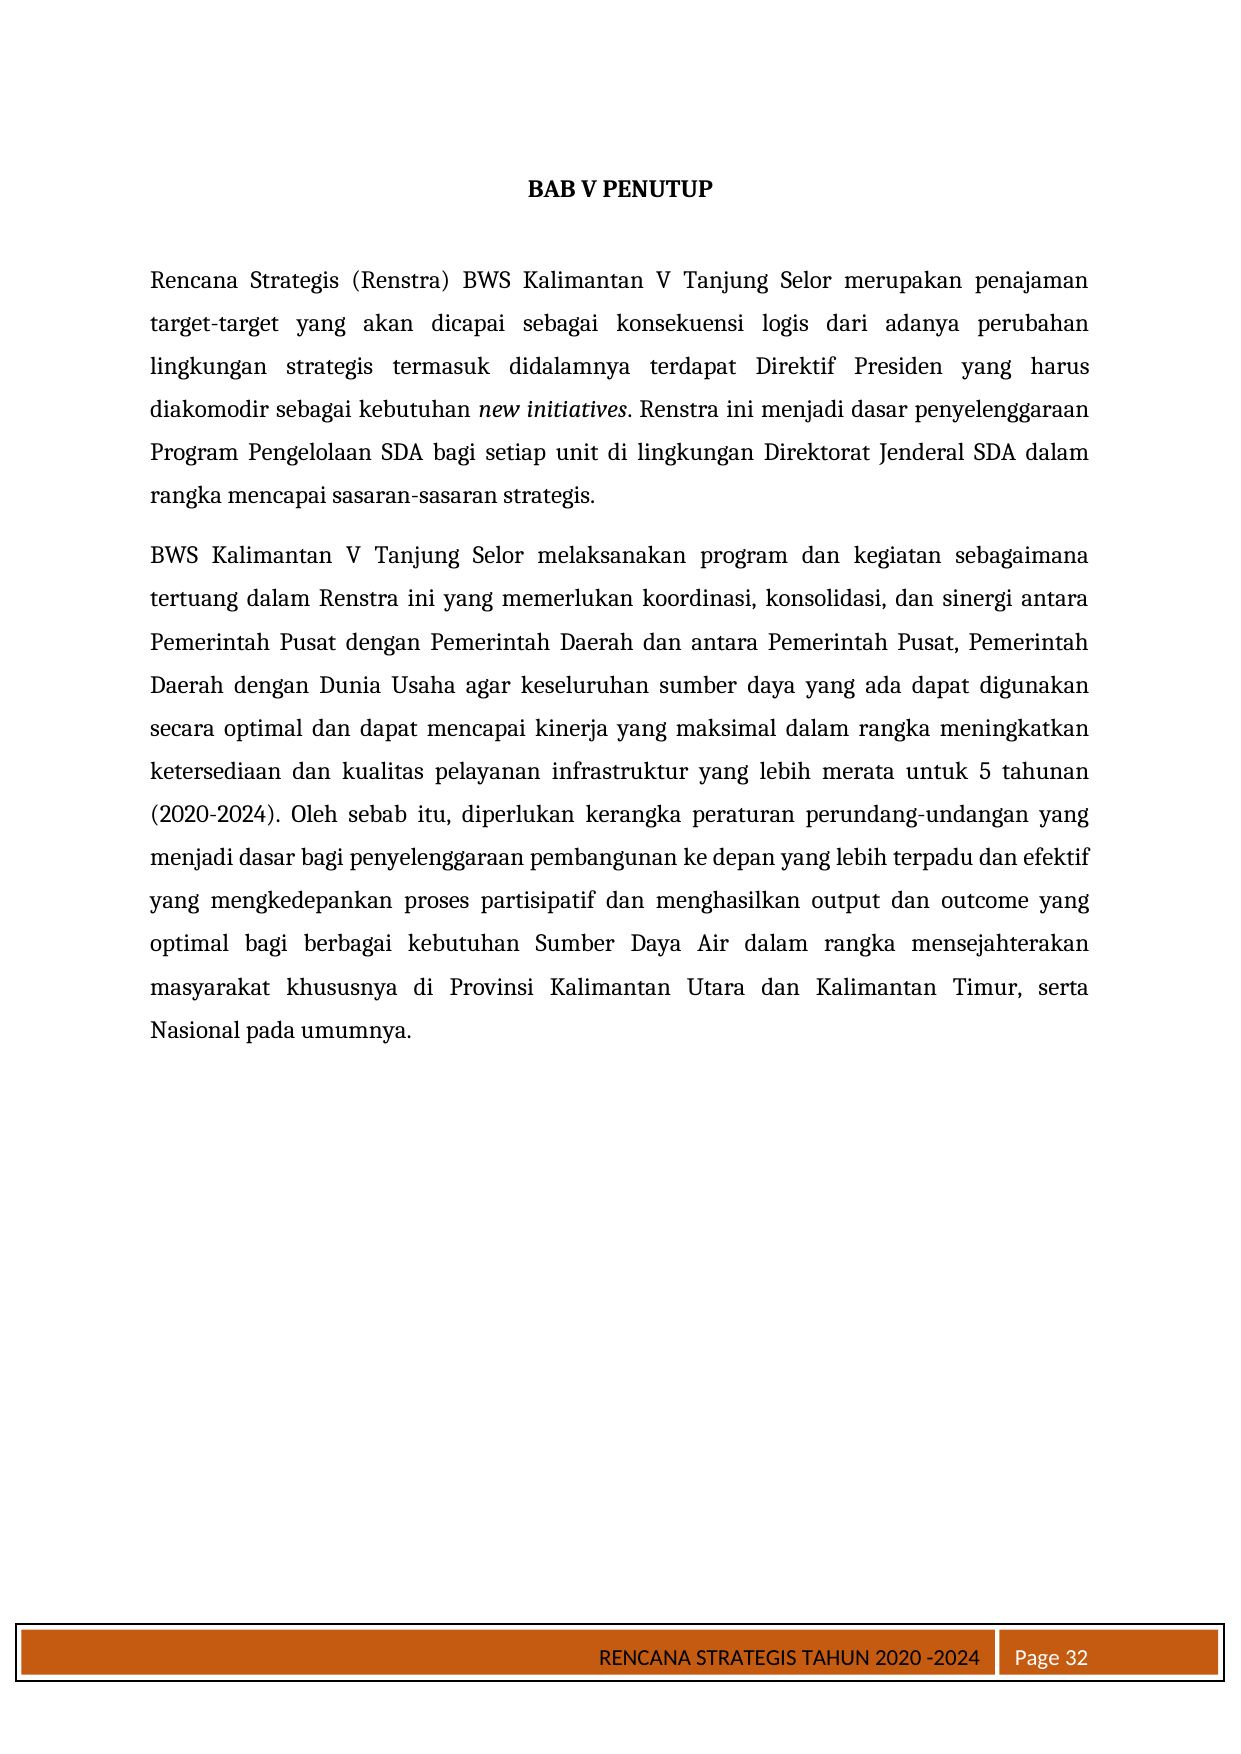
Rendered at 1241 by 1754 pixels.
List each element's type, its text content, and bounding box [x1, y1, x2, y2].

subtitle BAB V PENUTUP [150, 175, 1090, 204]
text BWS Kalimantan V Tanjung Selor melaksanakan program dan kegiatan sebagaimana tertuang dalam Renstra ini yang memerlukan koordinasi, konsolidasi, dan sinergi antara Pemerintah Pusat dengan Pemerintah Daerah dan antara Pemerintah Pusat, Pemerintah Daerah dengan Dunia Usaha agar keseluruhan sumber daya yang ada dapat digunakan secara optimal dan dapat mencapai kinerja yang maksimal dalam rangka meningkatkan ketersediaan dan kualitas pelayanan infrastruktur yang lebih merata untuk 5 tahunan (2020-2024). Oleh sebab itu, diperlukan kerangka peraturan perundang-undangan yang menjadi dasar bagi penyelenggaraan pembangunan ke depan yang lebih terpadu dan efektif yang mengkedepankan proses partisipatif dan menghasilkan output dan outcome yang optimal bagi berbagai kebutuhan Sumber Daya Air dalam rangka mensejahterakan masyarakat khususnya di Provinsi Kalimantan Utara dan Kalimantan Timur, serta Nasional pada umumnya. [150, 541, 1090, 1044]
text Rencana Strategis (Renstra) BWS Kalimantan V Tanjung Selor merupakan penajaman target-target yang akan dicapai sebagai konsekuensi logis dari adanya perubahan lingkungan strategis termasuk didalamnya terdapat Direktif Presiden yang harus diakomodir sebagai kebutuhan new initiatives. Renstra ini menjadi dasar penyelenggaraan Program Pengelolaan SDA bagi setiap unit di lingkungan Direktorat Jenderal SDA dalam rangka mencapai sasaran-sasaran strategis. [150, 266, 1090, 510]
